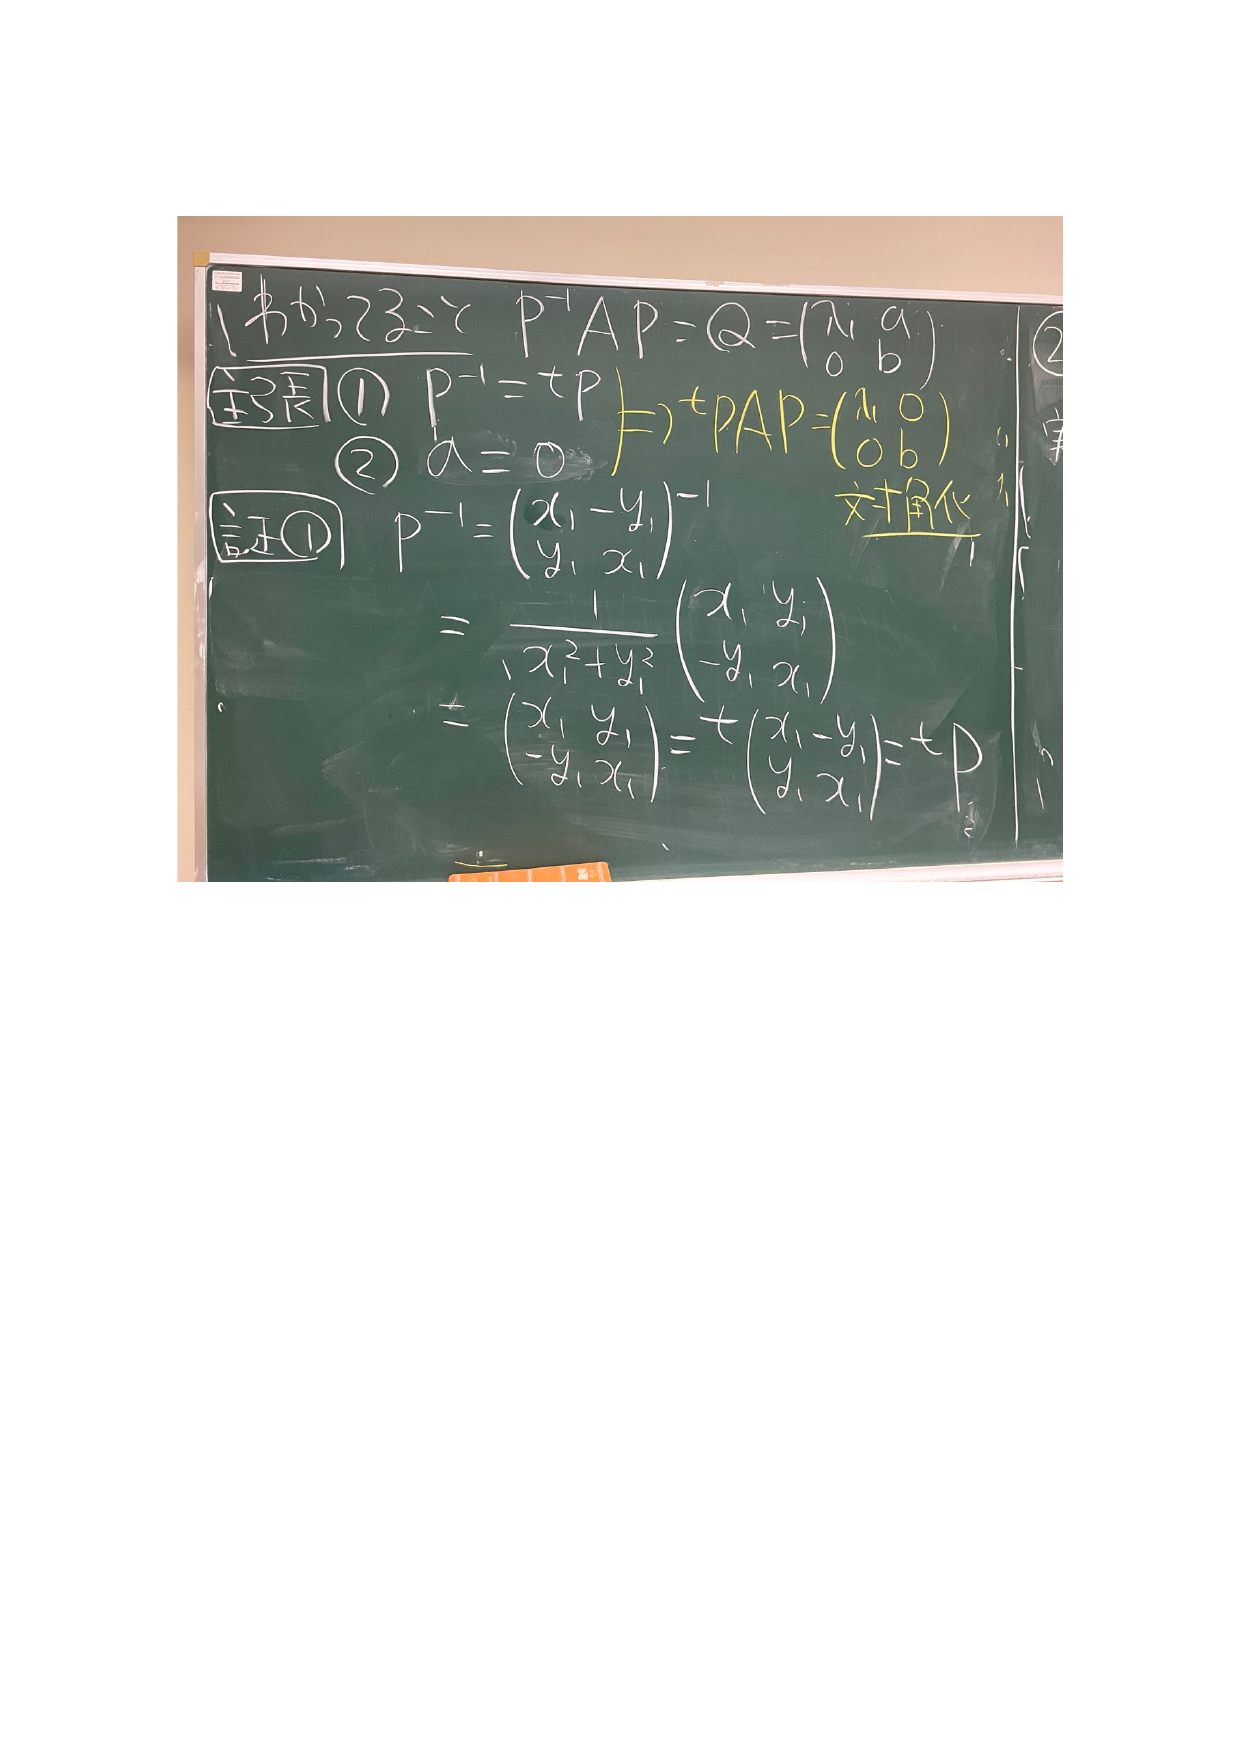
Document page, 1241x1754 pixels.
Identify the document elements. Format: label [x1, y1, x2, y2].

picture [177, 216, 1063, 882]
